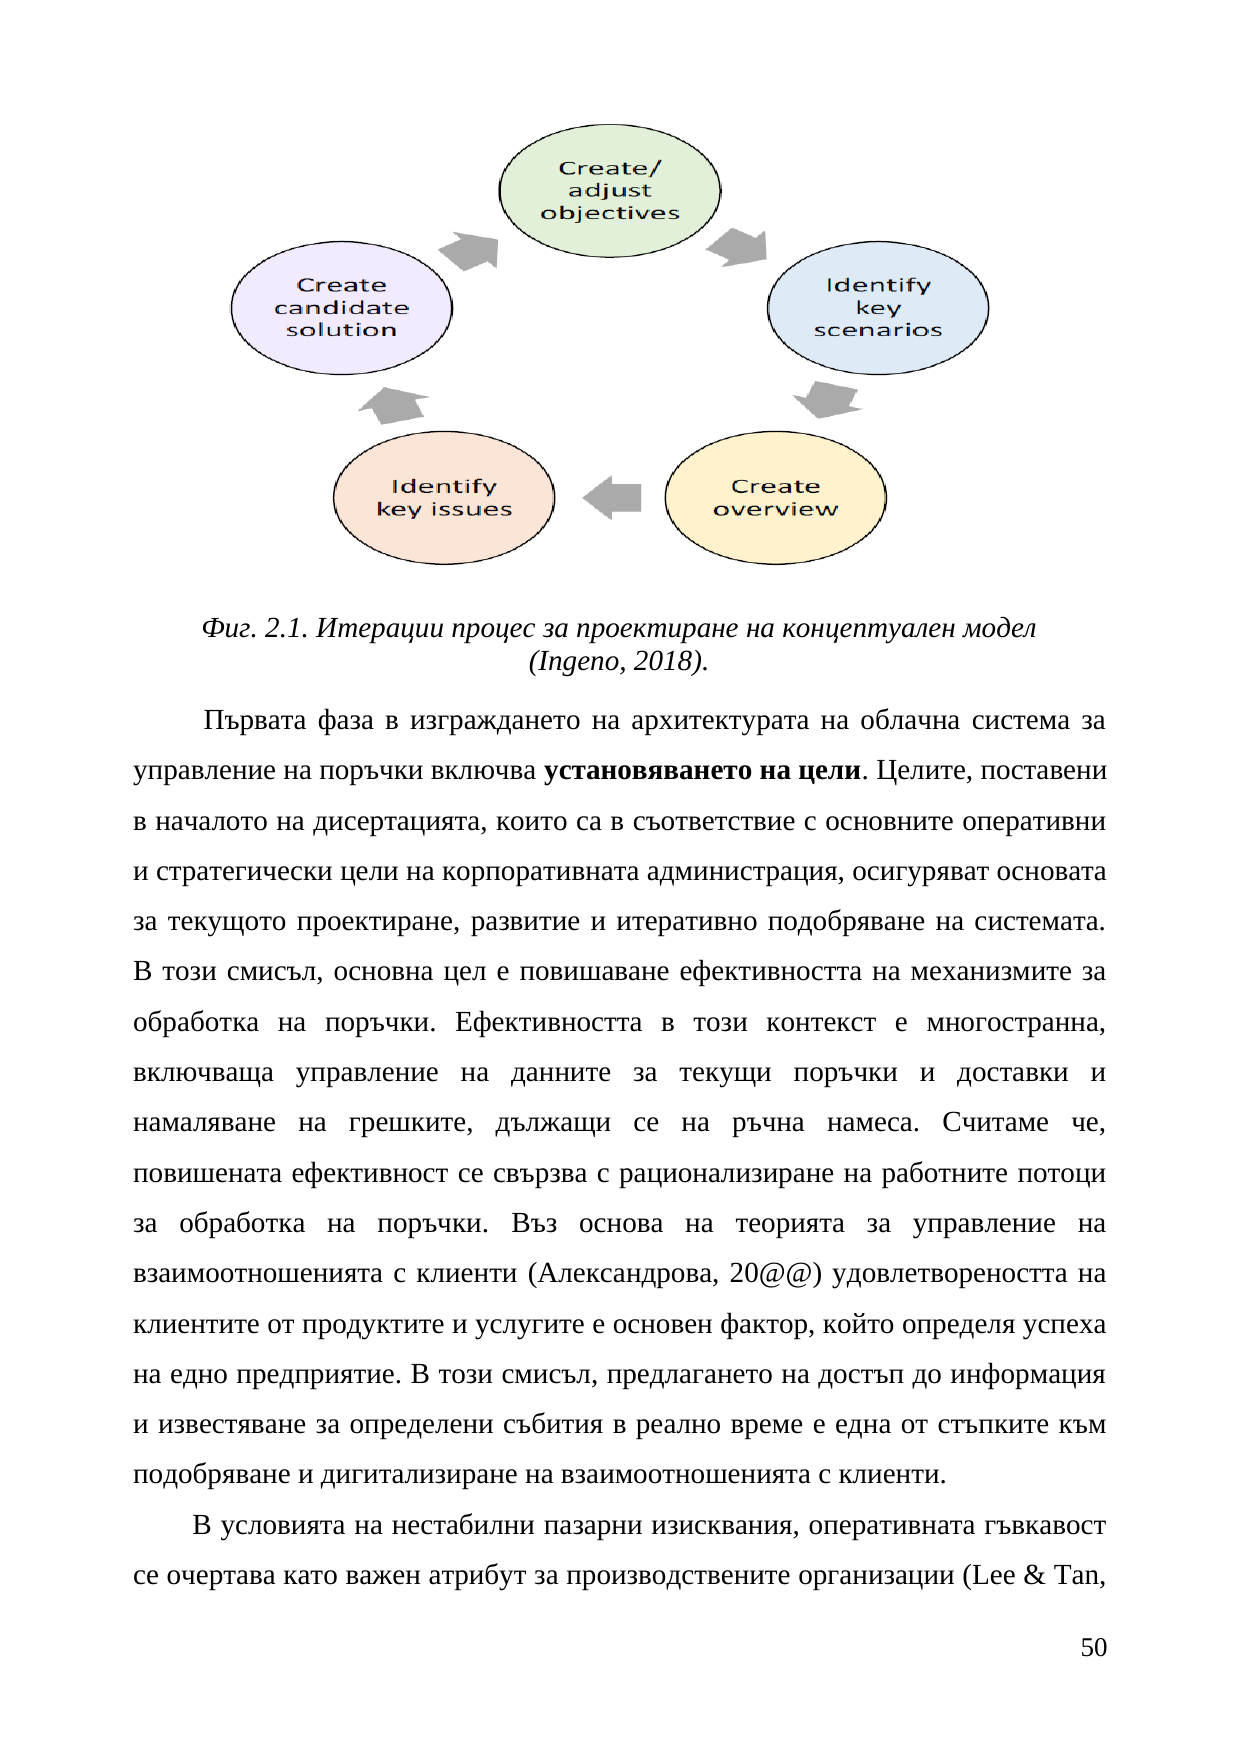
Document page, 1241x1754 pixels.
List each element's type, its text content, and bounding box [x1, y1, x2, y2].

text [133, 1507, 1107, 1591]
picture [221, 118, 996, 569]
title Фиг. 2.1. Итерации процес за проектиране на концептуален модел (Ingeno, 2018). [192, 610, 1048, 677]
text Първата фаза в изграждането на архитектурата на облачна система за управление на поръчки включва установяването на цели. Целите, поставени в началото на дисертацията, които са в съответствие с основните оперативни и стратегически цели на корпоративната администрация, осигуряват основата за текущото проектиране, развитие и итеративно подобряване на системата. В този смисъл, основна цел е повишаване ефективността на механизмите за обработка на поръчки. Ефективността в този контекст е многостранна, включваща управление на данните за текущи поръчки и доставки и намаляване на грешките, дължащи се на ръчна намеса. Считаме че, повишената ефективност се свързва с рационализиране на работните потоци за обработка на поръчки. Въз основа на теорията за управление на взаимоотношенията с клиенти (Александрова, 20@@) удовлетвореността на клиентите от продуктите и услугите е основен фактор, който определя успеха на едно предприятие. В този смисъл, предлагането на достъп до информация и известяване за определени събития в реално време е една от стъпките към подобряване и дигитализиране на взаимоотношенията с клиенти. [133, 702, 1107, 1490]
